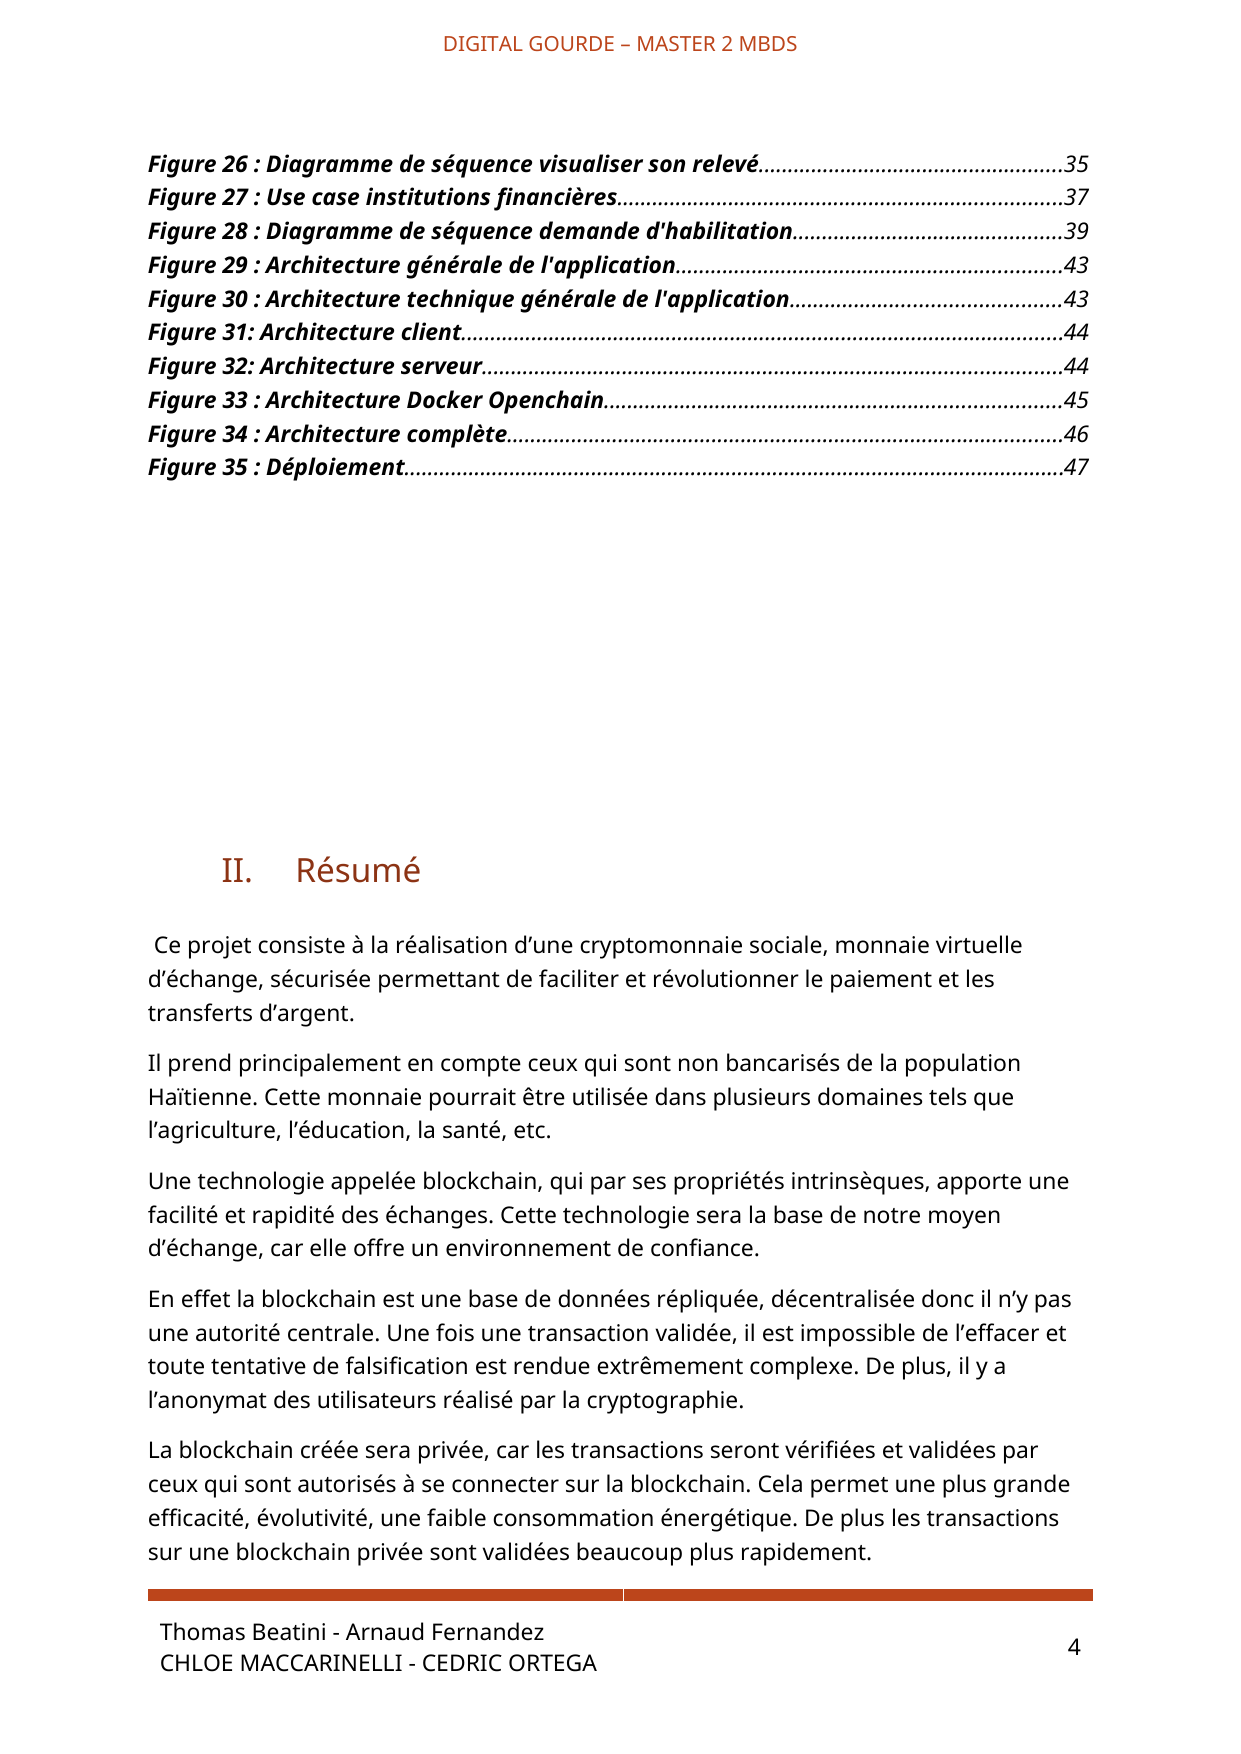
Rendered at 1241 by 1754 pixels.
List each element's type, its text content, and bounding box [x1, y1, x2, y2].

text Figure 30 : Architecture technique générale de l'application 43 [148, 283, 1093, 314]
text Ce projet consiste à la réalisation d’une cryptomonnaie sociale, monnaie virtuelle d’échange, sécurisée permettant de faciliter et révolutionner le paiement et les transferts d’argent. [148, 895, 1093, 1028]
text Figure 35 : Déploiement 47 [148, 451, 1093, 483]
text En effet la blockchain est une base de données répliquée, décentralisée donc il n’y pas une autorité centrale. Une fois une transaction validée, il est impossible de l’effacer et toute tentative de falsification est rendue extrêmement complexe. De plus, il y a l’anonymat des utilisateurs réalisé par la cryptographie. [148, 1283, 1093, 1415]
text Figure 31: Architecture client 44 [148, 316, 1093, 348]
subtitle Résumé [221, 846, 1093, 892]
text Figure 28 : Diagramme de séquence demande d'habilitation 39 [148, 215, 1093, 246]
text La blockchain créée sera privée, car les transactions seront vérifiées et validées par ceux qui sont autorisés à se connecter sur la blockchain. Cela permet une plus grande efficacité, évolutivité, une faible consommation énergétique. De plus les transactions sur une blockchain privée sont validées beaucoup plus rapidement. [148, 1434, 1093, 1567]
text Une technologie appelée blockchain, qui par ses propriétés intrinsèques, apporte une facilité et rapidité des échanges. Cette technologie sera la base de notre moyen d’échange, car elle offre un environnement de confiance. [148, 1165, 1093, 1264]
text Figure 34 : Architecture complète 46 [148, 418, 1093, 449]
text Figure 27 : Use case institutions financières 37 [148, 181, 1093, 213]
text Figure 33 : Architecture Docker Openchain 45 [148, 384, 1093, 415]
text Il prend principalement en compte ceux qui sont non bancarisés de la population Haïtienne. Cette monnaie pourrait être utilisée dans plusieurs domaines tels que l’agriculture, l’éducation, la santé, etc. [148, 1047, 1093, 1146]
text Figure 26 : Diagramme de séquence visualiser son relevé 35 [148, 148, 1093, 179]
text Figure 32: Architecture serveur 44 [148, 350, 1093, 381]
text Figure 29 : Architecture générale de l'application 43 [148, 249, 1093, 280]
